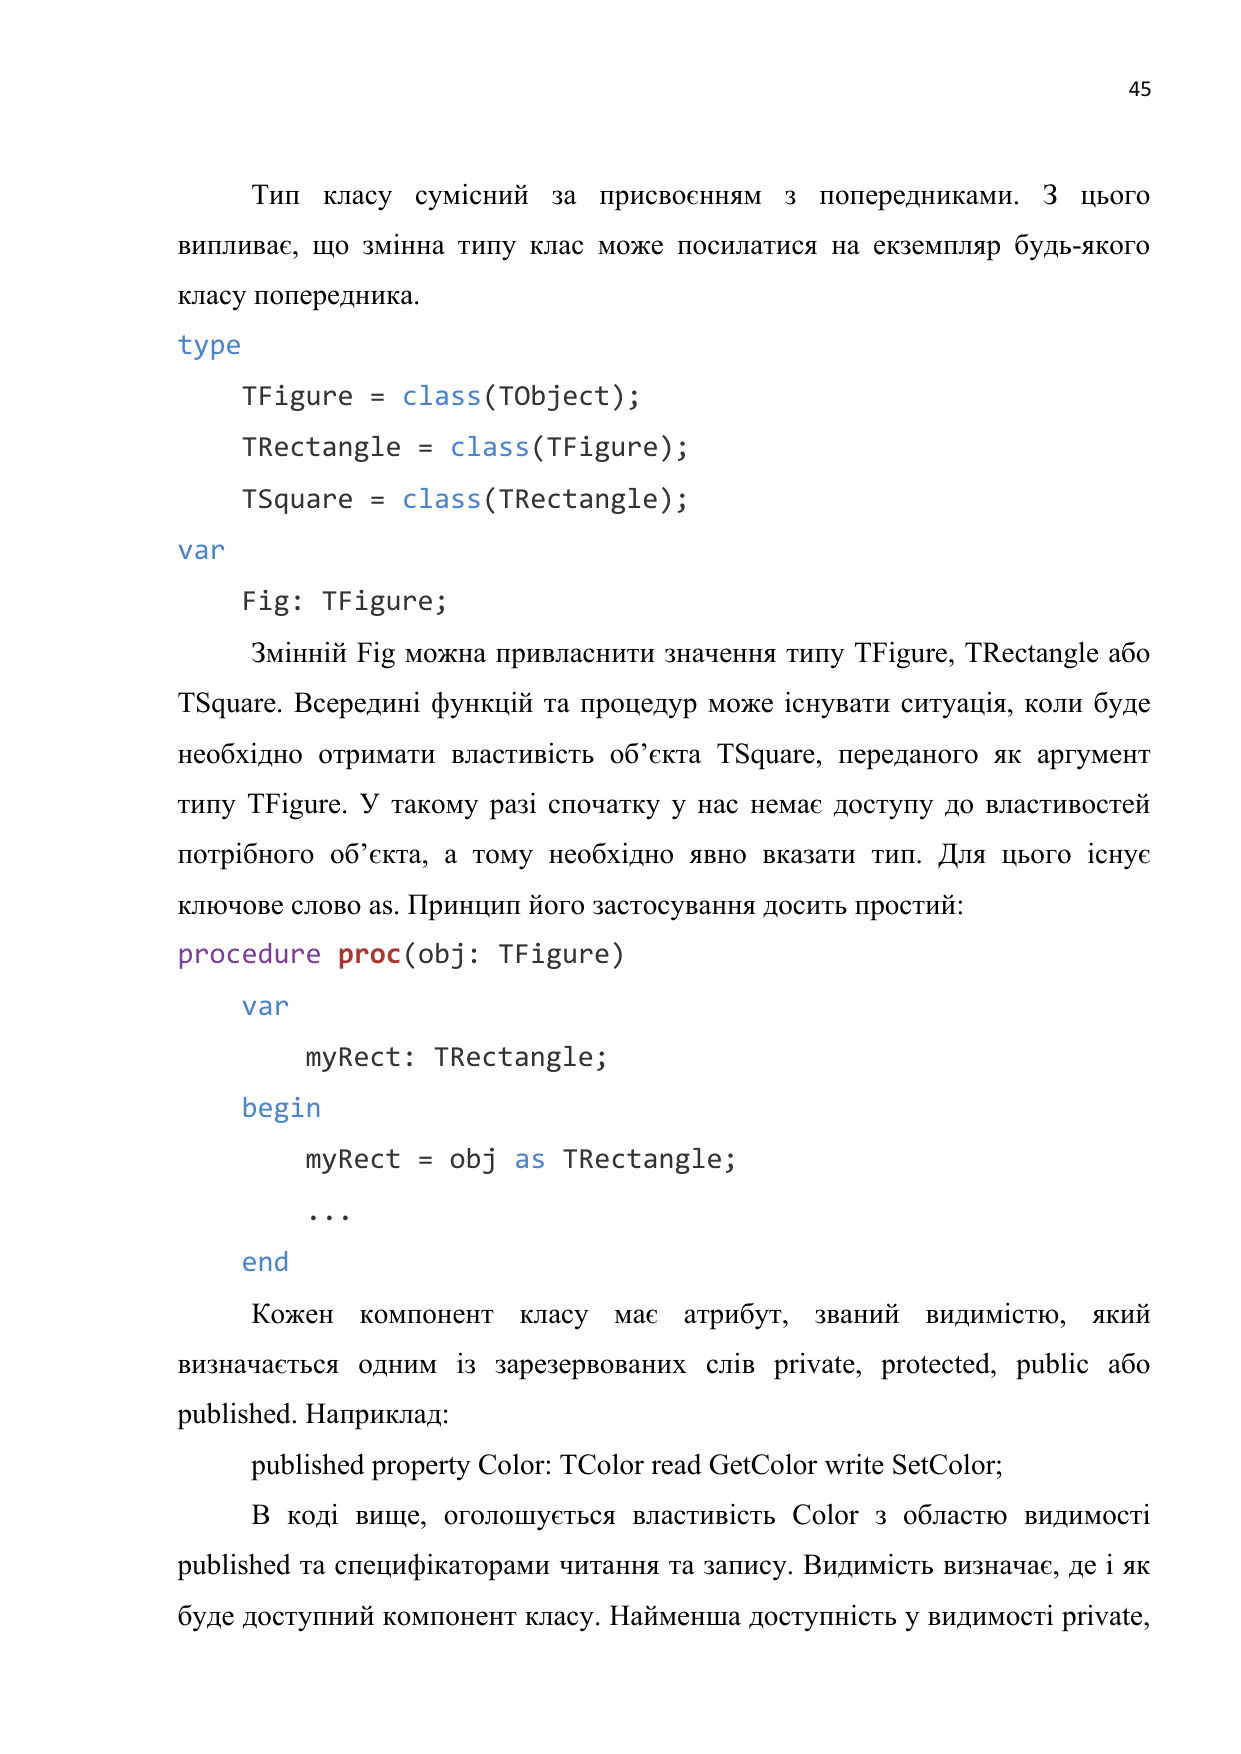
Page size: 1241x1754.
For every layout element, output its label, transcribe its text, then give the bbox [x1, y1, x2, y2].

text published property Color: TColor read GetColor write SetColor; [177, 1447, 1152, 1480]
text Кожен компонент класу має атрибут, званий видимістю, який визначається одним із зарезервованих слів private, protected, public або published. Наприклад: [177, 1296, 1152, 1430]
text Тип класу сумісний за присвоєнням з попередниками. З цього випливає, що змінна типу клас може посилатися на екземпляр будь-якого класу попередника. [177, 177, 1152, 311]
text var [177, 533, 1152, 567]
text procedure proc(obj: TFigure) [177, 937, 1152, 971]
text var [177, 988, 1152, 1022]
text ... [177, 1193, 1152, 1227]
text begin [177, 1091, 1152, 1125]
text end [177, 1244, 1152, 1279]
text myRect: TRectangle; [177, 1039, 1152, 1074]
text Змінній Fig можна привласнити значення типу TFigure, TRectangle або TSquare. Всередині функцій та процедур може існувати ситуація, коли буде необхідно отримати властивість об’єкта TSquare, переданого як аргумент типу TFigure. У такому разі спочатку у нас немає доступу до властивостей потрібного об’єкта, а тому необхідно явно вказати тип. Для цього існує ключове слово as. Принцип його застосування досить простий: [177, 635, 1152, 920]
text type [177, 328, 1152, 362]
text TRectangle = class(TFigure); [177, 430, 1152, 464]
text TFigure = class(TObject); [177, 379, 1152, 413]
text TSquare = class(TRectangle); [177, 481, 1152, 516]
text myRect = obj as TRectangle; [177, 1142, 1152, 1176]
text Fig: TFigure; [177, 584, 1152, 618]
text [177, 1497, 1152, 1631]
